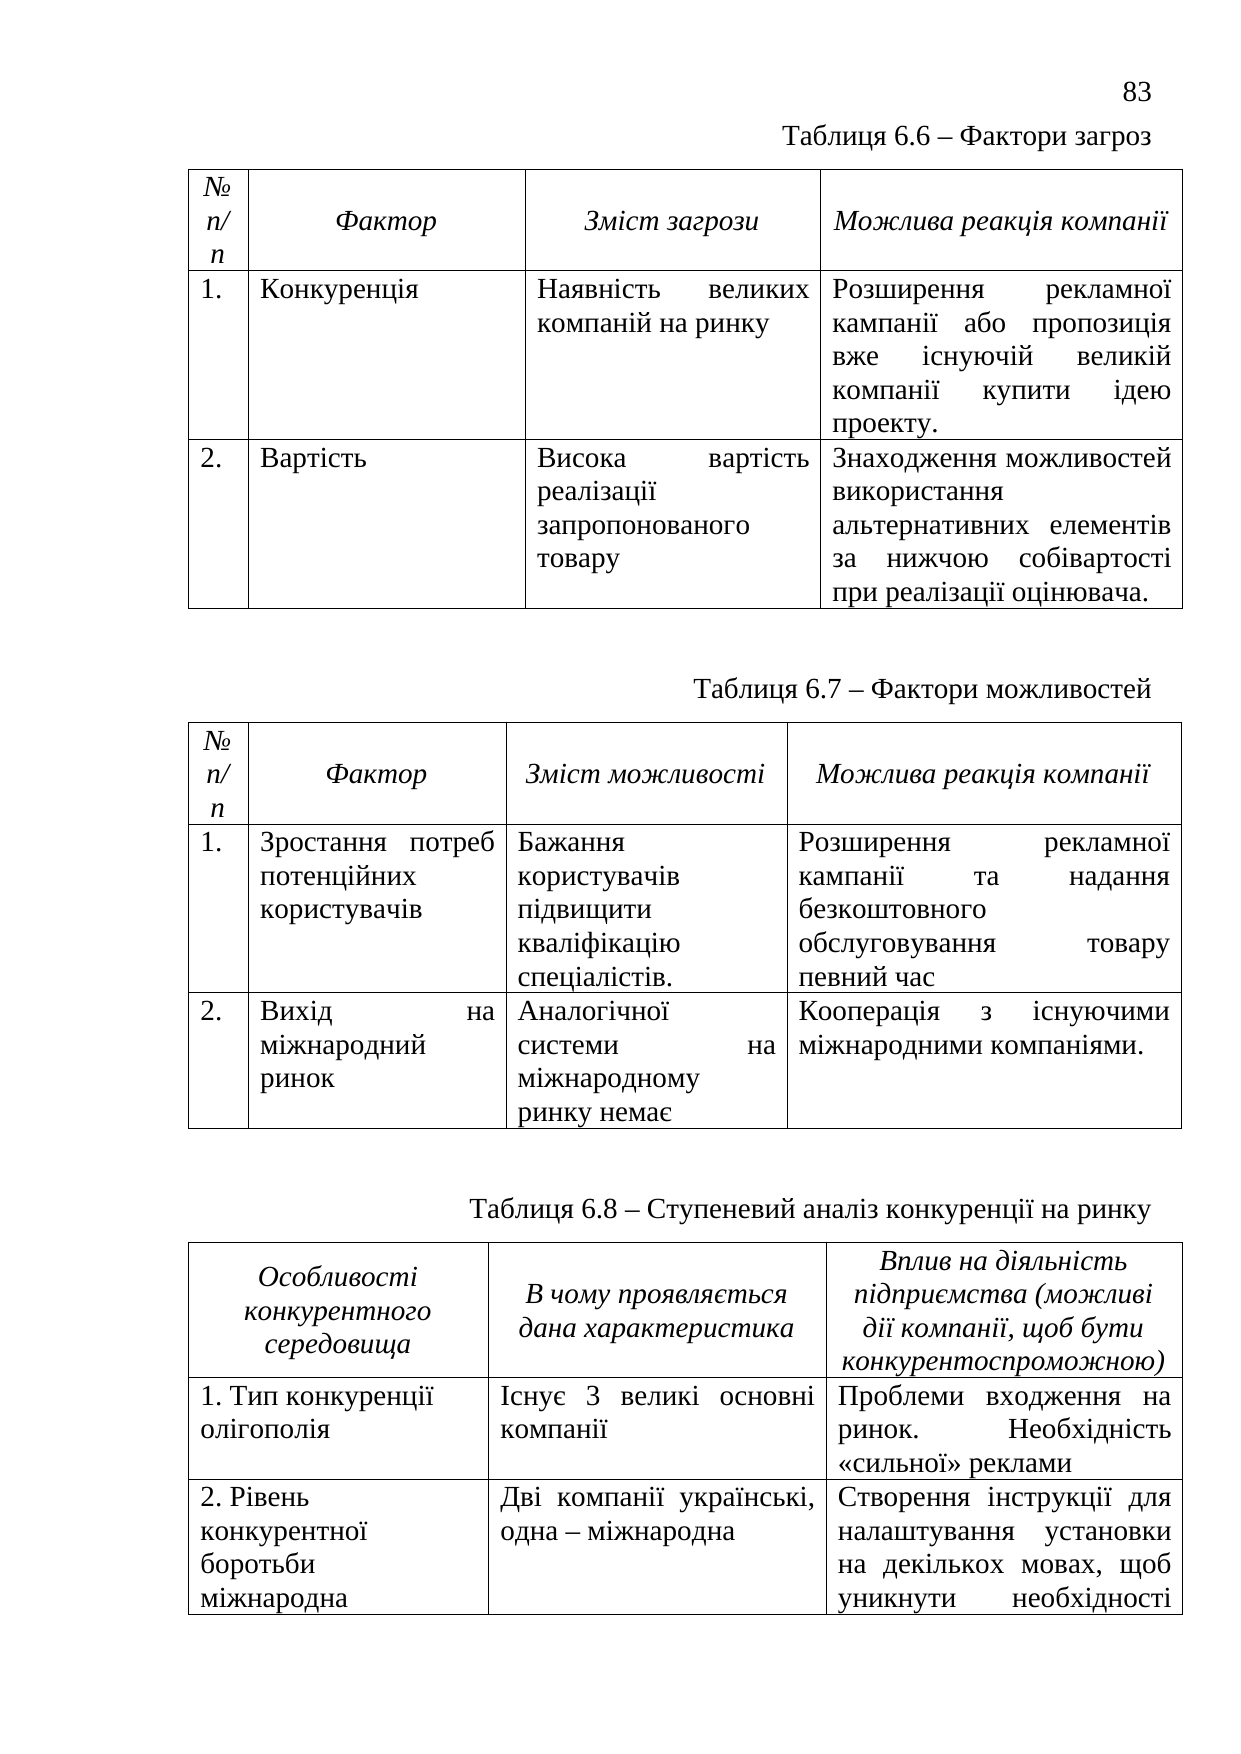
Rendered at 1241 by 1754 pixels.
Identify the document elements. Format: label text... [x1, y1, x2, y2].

table_cell Розширення рекламної кампанії та надання безкоштовного обслуговування товару певний час [788, 825, 1181, 992]
text Таблиця 6.7 – Фактори можливостей [177, 671, 1152, 705]
table_cell 2. [189, 993, 248, 1127]
table_cell Наявність великих компаній на ринку [526, 271, 820, 439]
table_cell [189, 1480, 488, 1614]
table_header Зміст загрози [526, 170, 820, 270]
table_cell Конкуренція [249, 271, 525, 439]
table_header № п/п [189, 170, 248, 270]
table_cell Бажання користувачів підвищити кваліфікацію спеціалістів. [507, 825, 787, 992]
table_cell 1. [189, 825, 248, 992]
text Таблиця 6.8 – Ступеневий аналіз конкуренції на ринку [177, 1191, 1152, 1225]
table_header В чому проявляється дана характеристика [489, 1243, 826, 1377]
table_header Фактор [249, 723, 506, 823]
table_cell Існує 3 великі основні компанії [489, 1378, 826, 1478]
table_cell 1. Тип конкуренції олігополія [189, 1378, 488, 1478]
table_cell Вихід на міжнародний ринок [249, 993, 506, 1127]
table_cell Вартість [249, 440, 525, 608]
table_header Зміст можливості [507, 723, 787, 823]
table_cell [827, 1480, 1182, 1614]
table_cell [489, 1480, 826, 1614]
table_header Можлива реакція компанії [788, 723, 1181, 823]
text Таблиця 6.6 – Фактори загроз [177, 118, 1152, 152]
table_header Фактор [249, 170, 525, 270]
table_cell Висока вартість реалізації запропонованого товару [526, 440, 820, 608]
table_cell 1. [189, 271, 248, 439]
table_cell Проблеми входження на ринок. Необхідність «сильної» реклами [827, 1378, 1182, 1478]
table_cell Аналогічної системи на міжнародному ринку немає [507, 993, 787, 1127]
table_cell Розширення рекламної кампанії або пропозиція вже існуючій великій компанії купити ідею проекту. [821, 271, 1182, 439]
table_cell 2. [189, 440, 248, 608]
table_header Можлива реакція компанії [821, 170, 1182, 270]
table_cell Кооперація з існуючими міжнародними компаніями. [788, 993, 1181, 1127]
table_header Вплив на діяльність підприємства (можливі дії компанії, щоб бути конкурентоспроможною) [827, 1243, 1182, 1377]
table_header № п/п [189, 723, 248, 823]
table_cell Знаходження можливостей використання альтернативних елементів за нижчою собівартості при реалізації оцінювача. [821, 440, 1182, 608]
table_cell Зростання потреб потенційних користувачів [249, 825, 506, 992]
table_header Особливості конкурентного середовища [189, 1243, 488, 1377]
